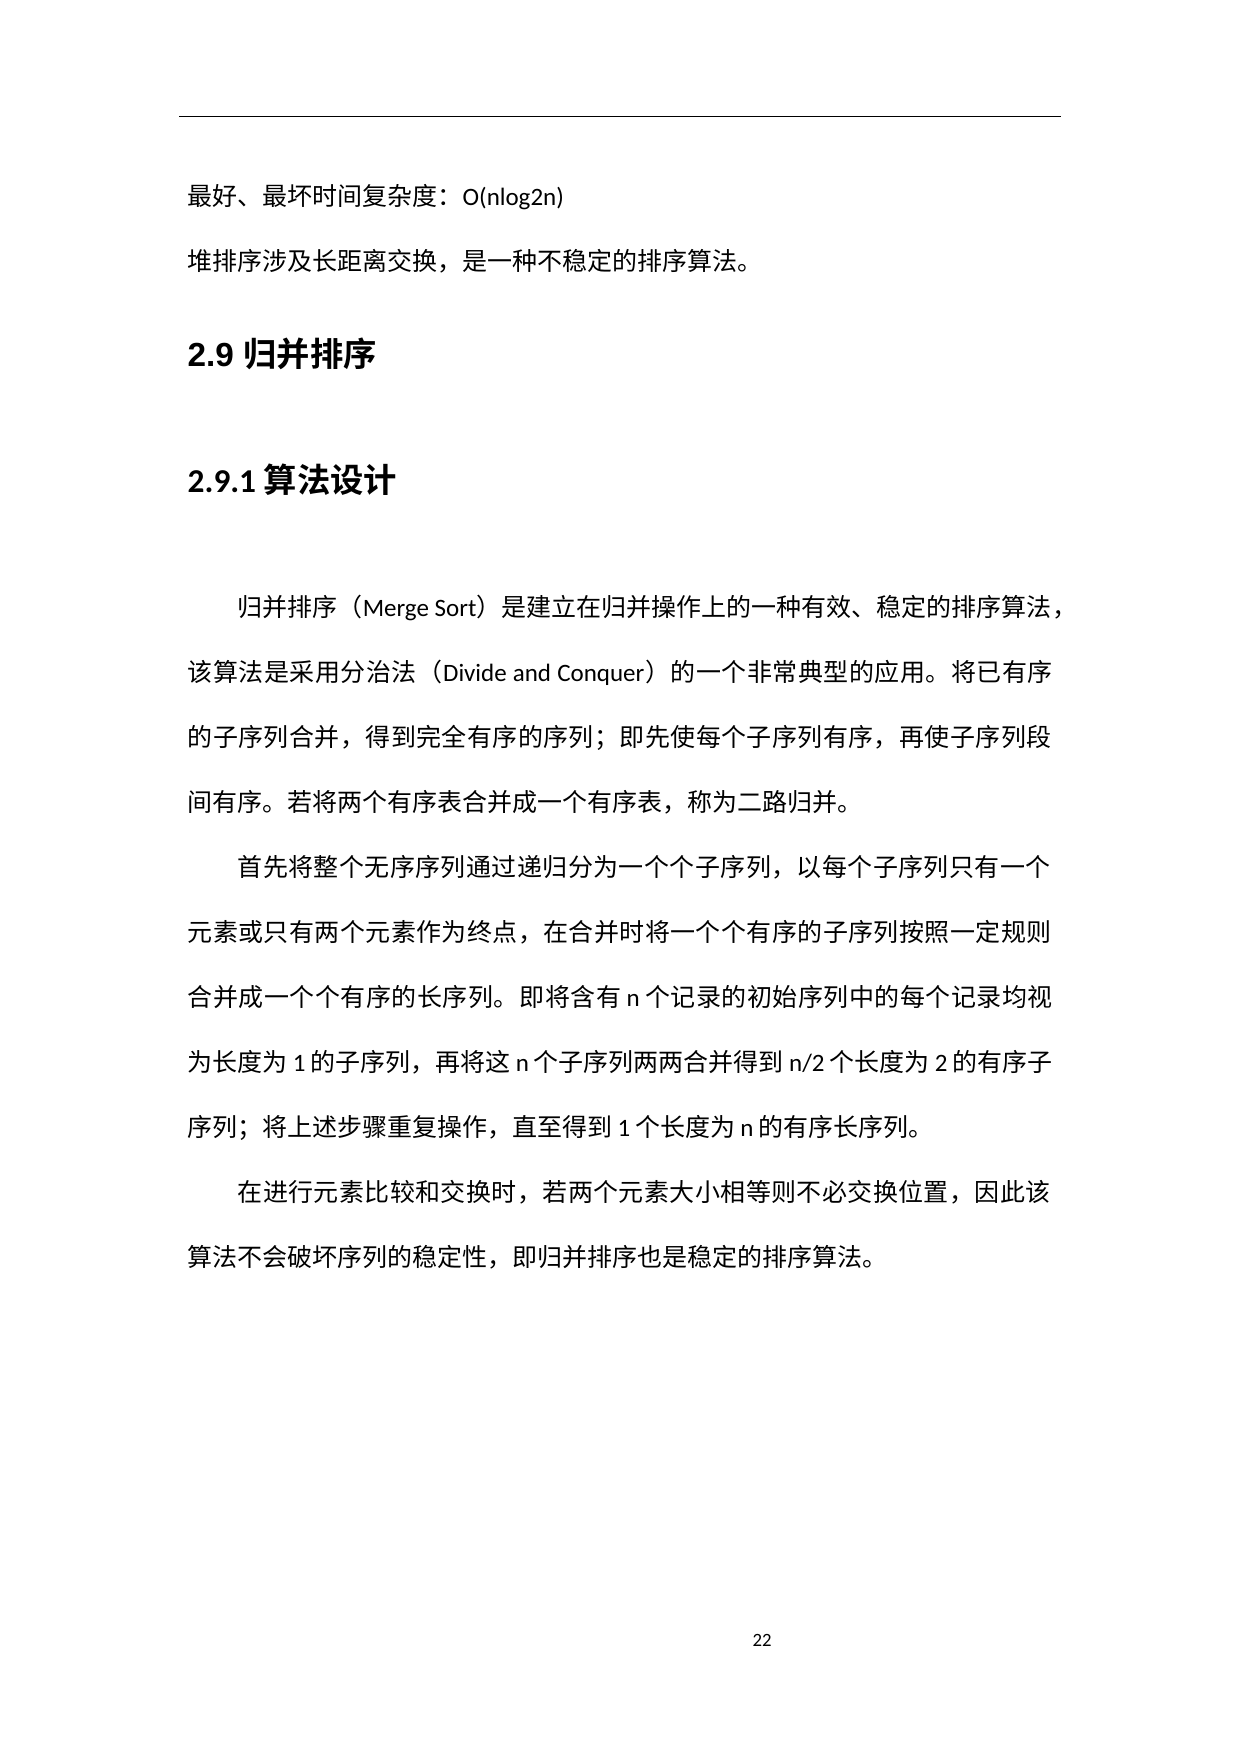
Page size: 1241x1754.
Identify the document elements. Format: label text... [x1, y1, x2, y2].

list 首先将整个无序序列通过递归分为一个个子序列，以每个子序列只有一个元素或只有两个元素作为终点，在合并时将一个个有序的子序列按照一定规则合并成一个个有序的长序列。即将含有n个记录的初始序列中的每个记录均视为长度为1的子序列，再将这n个子序列两两合并得到n/2个长度为2的有序子序列；将上述步骤重复操作，直至得到1个长度为n的有序长序列。 [187, 833, 1053, 1158]
subtitle 2.9.1 算法设计 [187, 446, 1053, 511]
text 堆排序涉及长距离交换，是一种不稳定的排序算法。 [187, 227, 1053, 292]
subtitle 2.9 归并排序 [187, 319, 1053, 384]
list 在进行元素比较和交换时，若两个元素大小相等则不必交换位置，因此该算法不会破坏序列的稳定性，即归并排序也是稳定的排序算法。 [187, 1158, 1053, 1288]
text 最好、最坏时间复杂度：O(nlog2n) [187, 162, 1053, 227]
list 归并排序（Merge Sort）是建立在归并操作上的一种有效、稳定的排序算法，该算法是采用分治法（Divide and Conquer）的一个非常典型的应用。将已有序的子序列合并，得到完全有序的序列；即先使每个子序列有序，再使子序列段间有序。若将两个有序表合并成一个有序表，称为二路归并。 [187, 573, 1053, 833]
